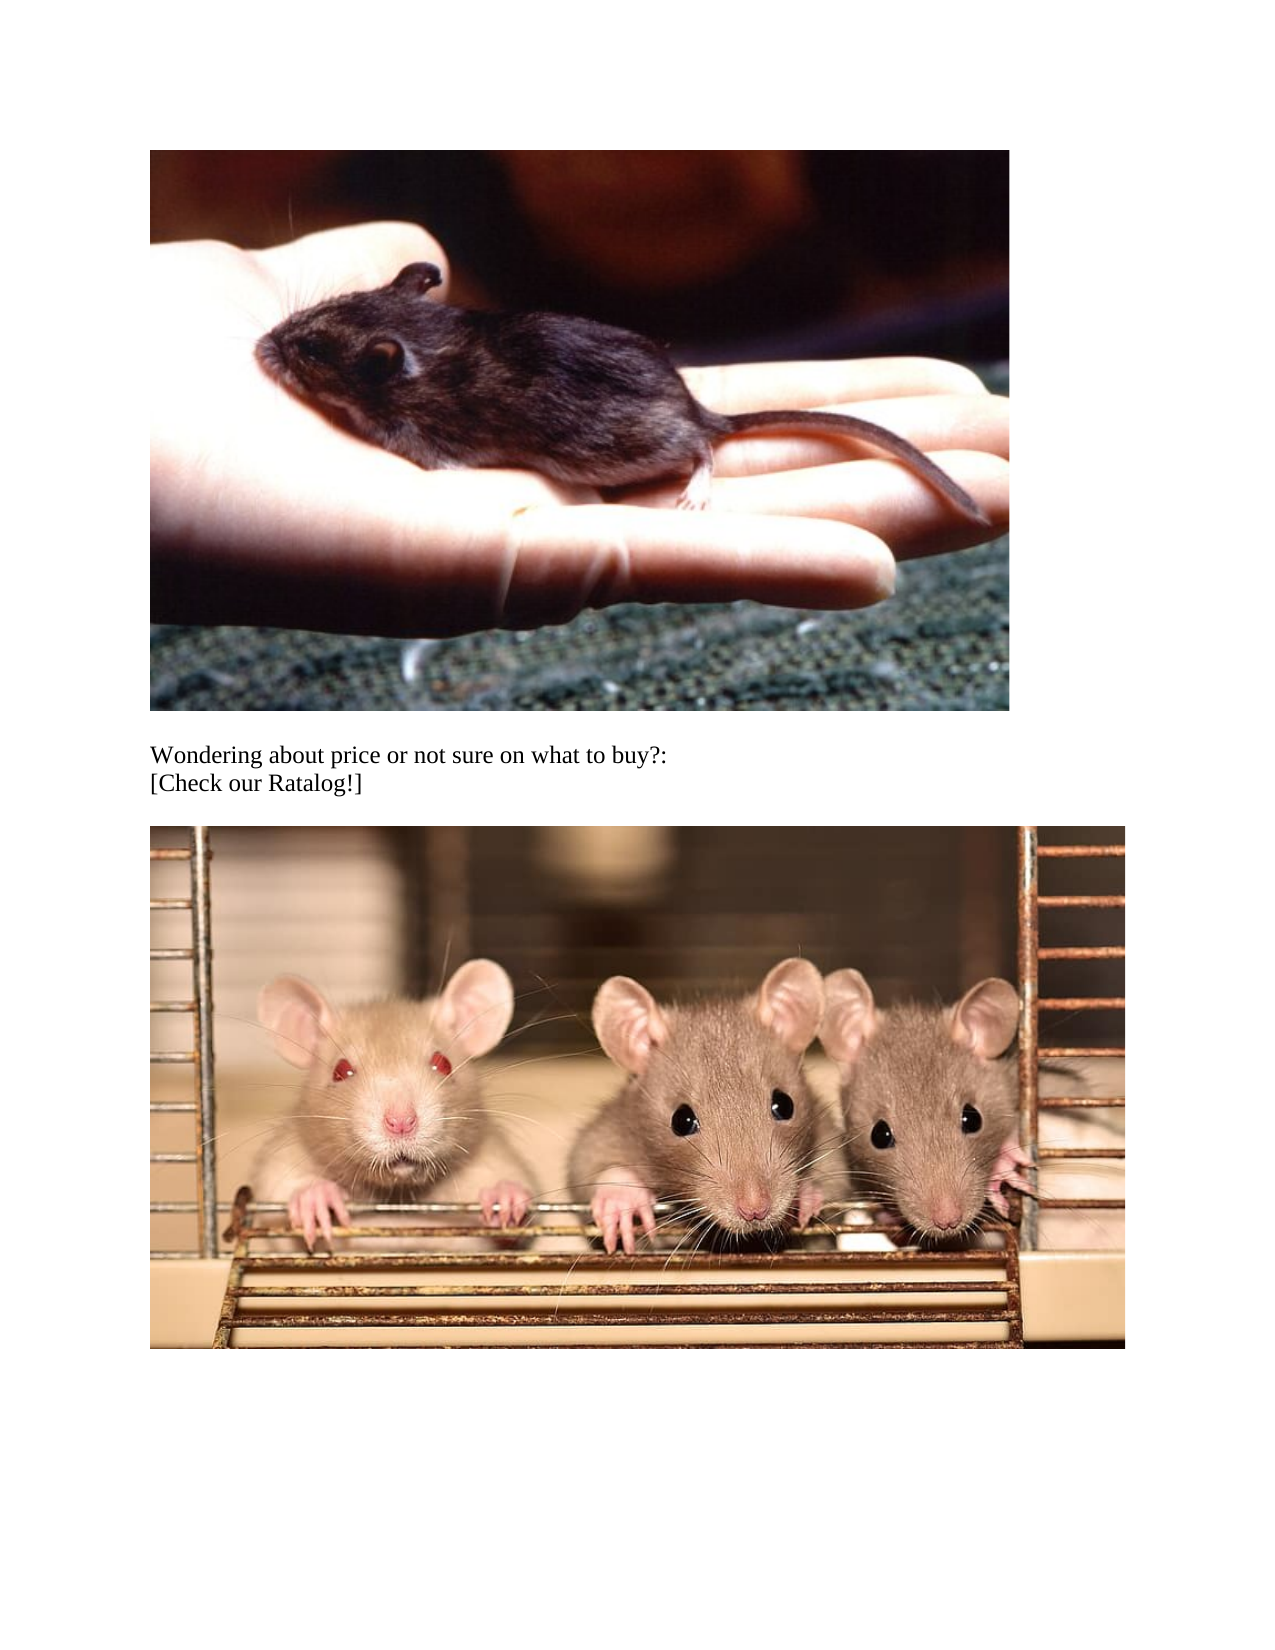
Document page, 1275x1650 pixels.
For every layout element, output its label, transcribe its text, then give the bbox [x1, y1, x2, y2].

picture [150, 826, 1125, 1349]
picture [150, 150, 1010, 711]
text Wondering about price or not sure on what to buy?: [150, 740, 1125, 768]
text [Check our Ratalog!] [150, 768, 1125, 797]
